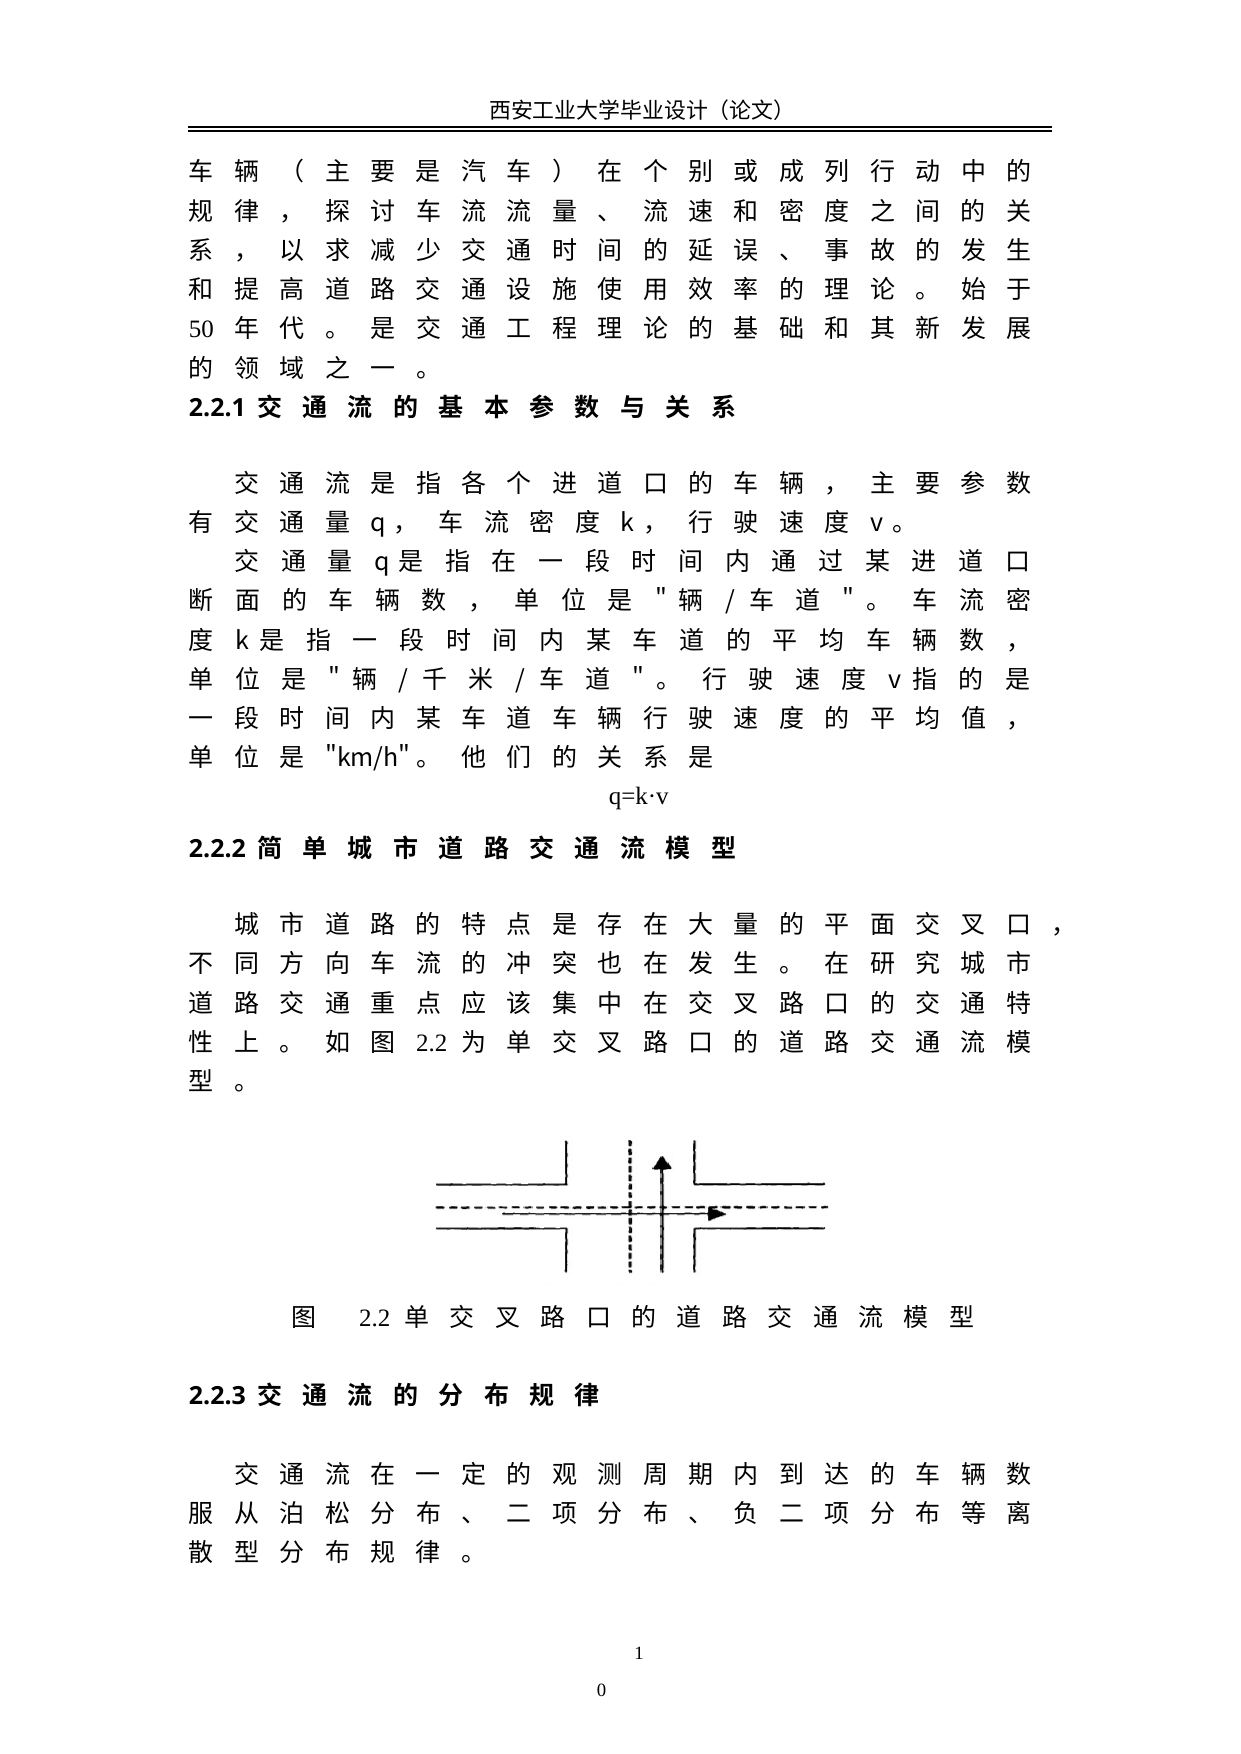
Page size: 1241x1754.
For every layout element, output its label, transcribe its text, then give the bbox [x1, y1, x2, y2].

text 2.2.1交通流的基本参数与关系 [189, 386, 1052, 425]
text 2.2.2简单城市道路交通流模型 [189, 827, 1052, 867]
text 交通流是指各个进道口的车辆，主要参数有交通量q，车流密度k，行驶速度v。 [189, 462, 1052, 540]
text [189, 1453, 1052, 1571]
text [189, 150, 1052, 386]
text 图 2.2 单交叉路口的道路交通流模型 [189, 1296, 1052, 1335]
text 交通量q是指在一段时间内通过某进道口断面的车辆数，单位是"辆/车道"。车流密度k是指一段时间内某车道的平均车辆数，单位是"辆/千米/车道"。行驶速度v指的是一段时间内某车道车辆行驶速度的平均值，单位是"km/h"。他们的关系是 [189, 540, 1052, 776]
picture [358, 1110, 911, 1285]
text 2.2.3交通流的分布规律 [189, 1374, 1052, 1413]
text 城市道路的特点是存在大量的平面交叉口，不同方向车流的冲突也在发生。在研究城市道路交通重点应该集中在交叉路口的交通特性上。如图2.2为单交叉路口的道路交通流模型。 [189, 903, 1052, 1099]
text q=k·v [189, 776, 1052, 815]
